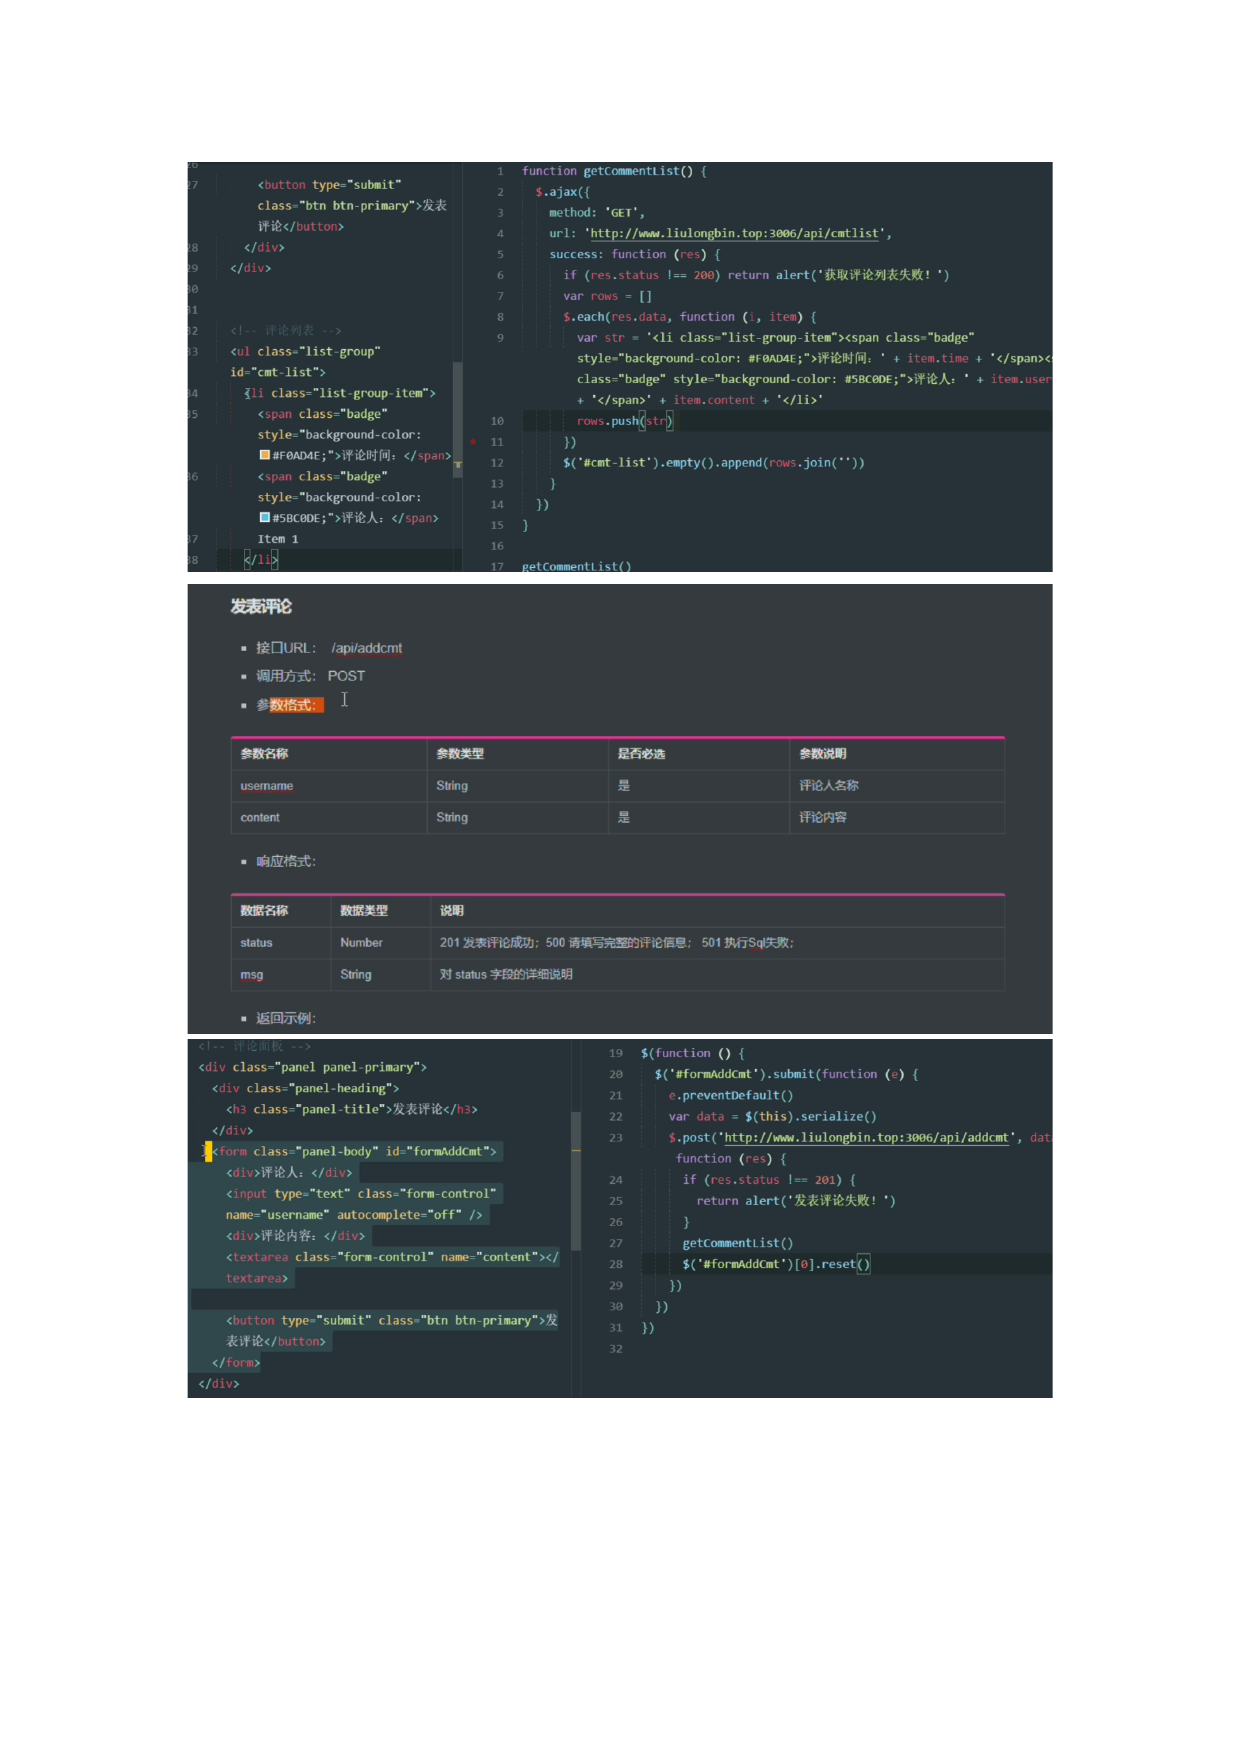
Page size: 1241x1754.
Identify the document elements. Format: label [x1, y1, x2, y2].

picture [187, 1039, 1053, 1398]
picture [187, 162, 1053, 572]
picture [187, 584, 1053, 1034]
